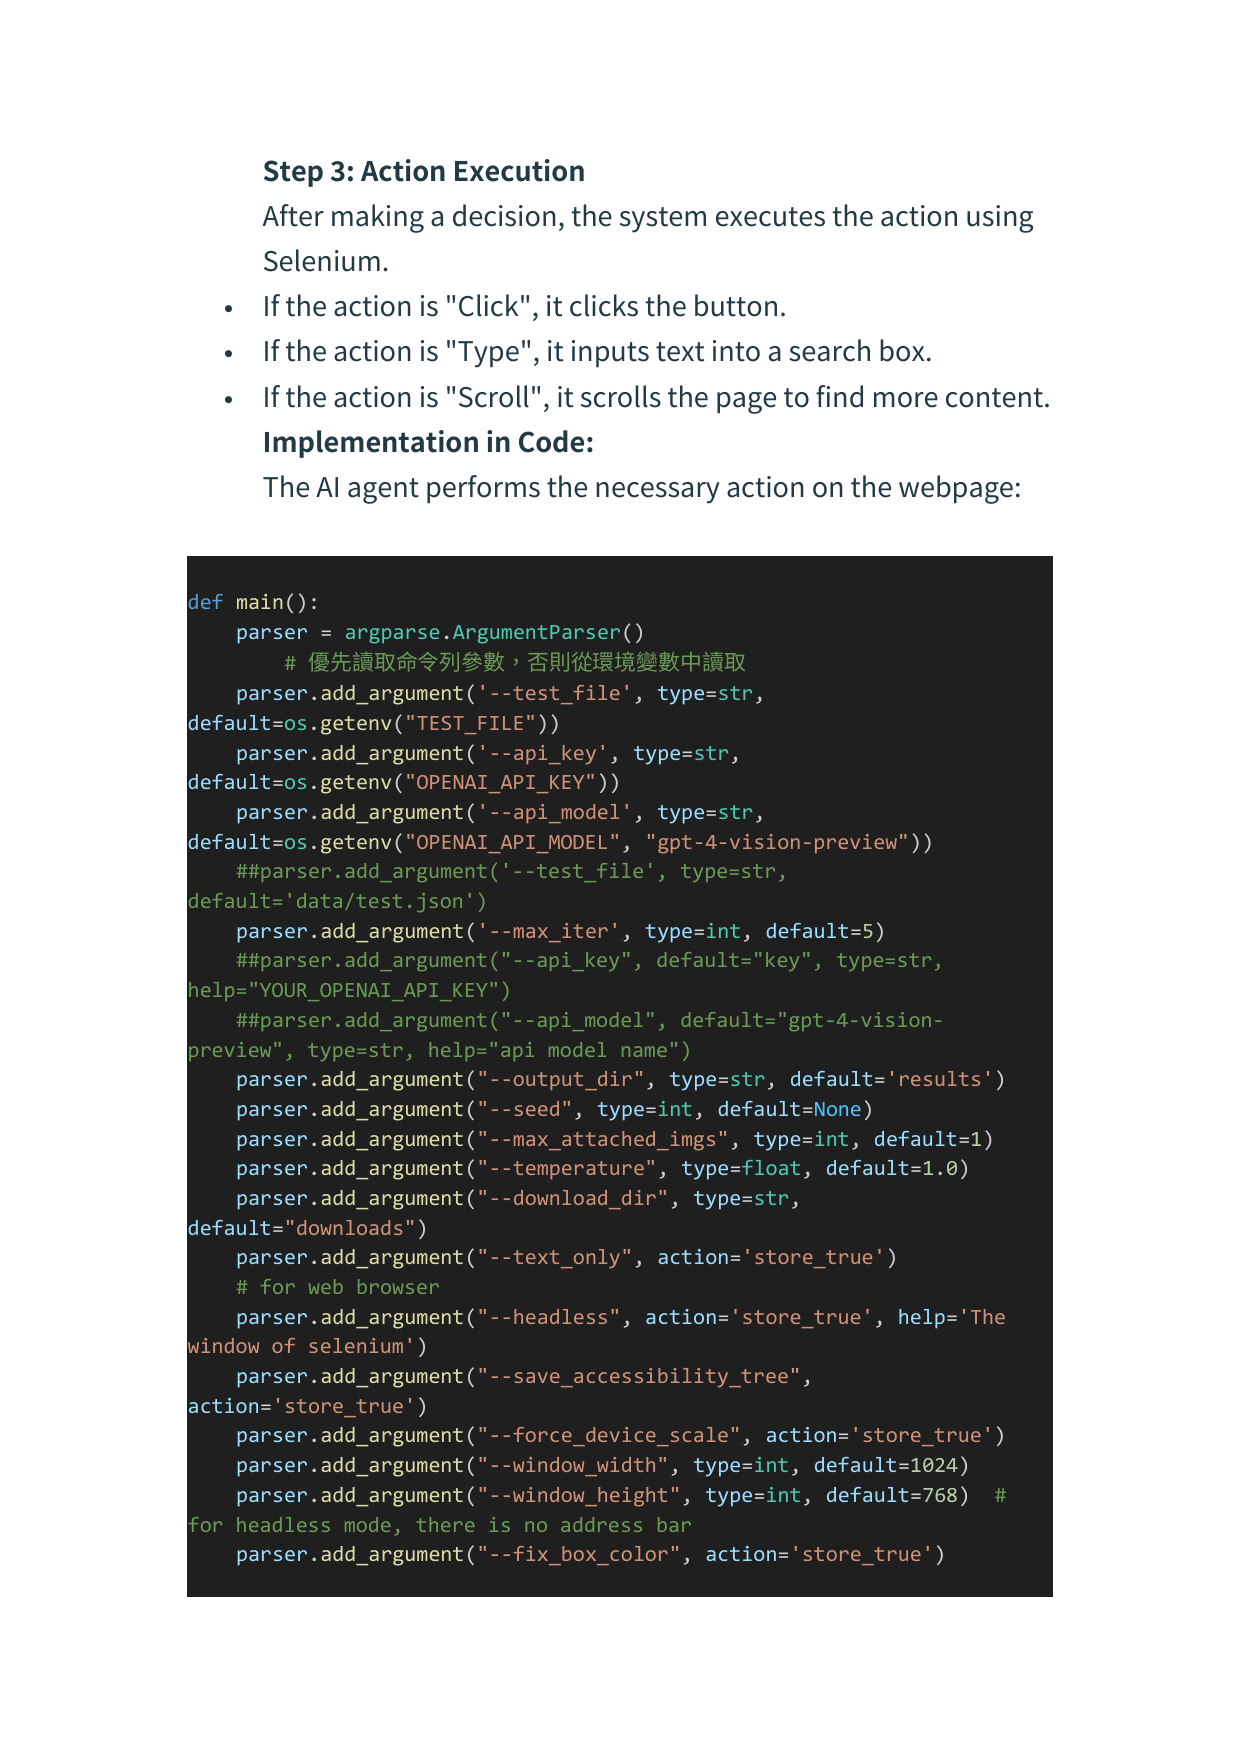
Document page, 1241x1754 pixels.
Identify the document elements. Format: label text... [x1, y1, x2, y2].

text parser.add_argument("--force_device_scale", action='store_true') [187, 1419, 1053, 1448]
text parser.add_argument('--max_iter', type=int, default=5) [187, 914, 1053, 944]
list If the action is "Click", it clicks the button. [225, 285, 1053, 324]
text parser.add_argument("--fix_box_color", action='store_true') [187, 1538, 1053, 1567]
text parser.add_argument("--window_width", type=int, default=1024) [187, 1448, 1053, 1478]
text After making a decision, the system executes the action using Selenium. [262, 195, 1053, 279]
text parser.add_argument('--test_file', type=str, default=os.getenv("TEST_FILE")) [187, 677, 1053, 736]
list If the action is "Type", it inputs text into a search box. [225, 330, 1053, 370]
text parser.add_argument("--output_dir", type=str, default='results') [187, 1063, 1053, 1092]
text ##parser.add_argument("--api_key", default="key", type=str, help="YOUR_OPENAI_API_KEY") [187, 944, 1053, 1003]
text parser.add_argument("--download_dir", type=str, default="downloads") [187, 1181, 1053, 1241]
text parser.add_argument("--window_height", type=int, default=768) # for headless mode, there is no address bar [187, 1478, 1053, 1538]
text parser.add_argument("--temperature", type=float, default=1.0) [187, 1152, 1053, 1181]
list If the action is "Scroll", it scrolls the page to find more content. [225, 376, 1053, 415]
text parser.add_argument("--text_only", action='store_true') [187, 1241, 1053, 1270]
text parser.add_argument("--max_attached_imgs", type=int, default=1) [187, 1122, 1053, 1152]
text # 優先讀取命令列參數，否則從環境變數中讀取 [187, 645, 1053, 677]
text parser.add_argument("--save_accessibility_tree", action='store_true') [187, 1359, 1053, 1419]
text parser.add_argument('--api_key', type=str, default=os.getenv("OPENAI_API_KEY")) [187, 736, 1053, 795]
text Step 3: Action Execution [262, 150, 1053, 189]
text Implementation in Code: The AI agent performs the necessary action on the webpage: [262, 421, 1053, 505]
text parser = argparse.ArgumentParser() [187, 615, 1053, 645]
text parser.add_argument("--seed", type=int, default=None) [187, 1092, 1053, 1122]
text # for web browser [187, 1270, 1053, 1300]
text ##parser.add_argument("--api_model", default="gpt-4-vision-preview", type=str, help="api model name") [187, 1003, 1053, 1063]
text parser.add_argument('--api_model', type=str, default=os.getenv("OPENAI_API_MODEL", "gpt-4-vision-preview")) [187, 795, 1053, 855]
text ##parser.add_argument('--test_file', type=str, default='data/test.json') [187, 855, 1053, 914]
text parser.add_argument("--headless", action='store_true', help='The window of selenium') [187, 1300, 1053, 1359]
text def main(): [187, 586, 1053, 615]
